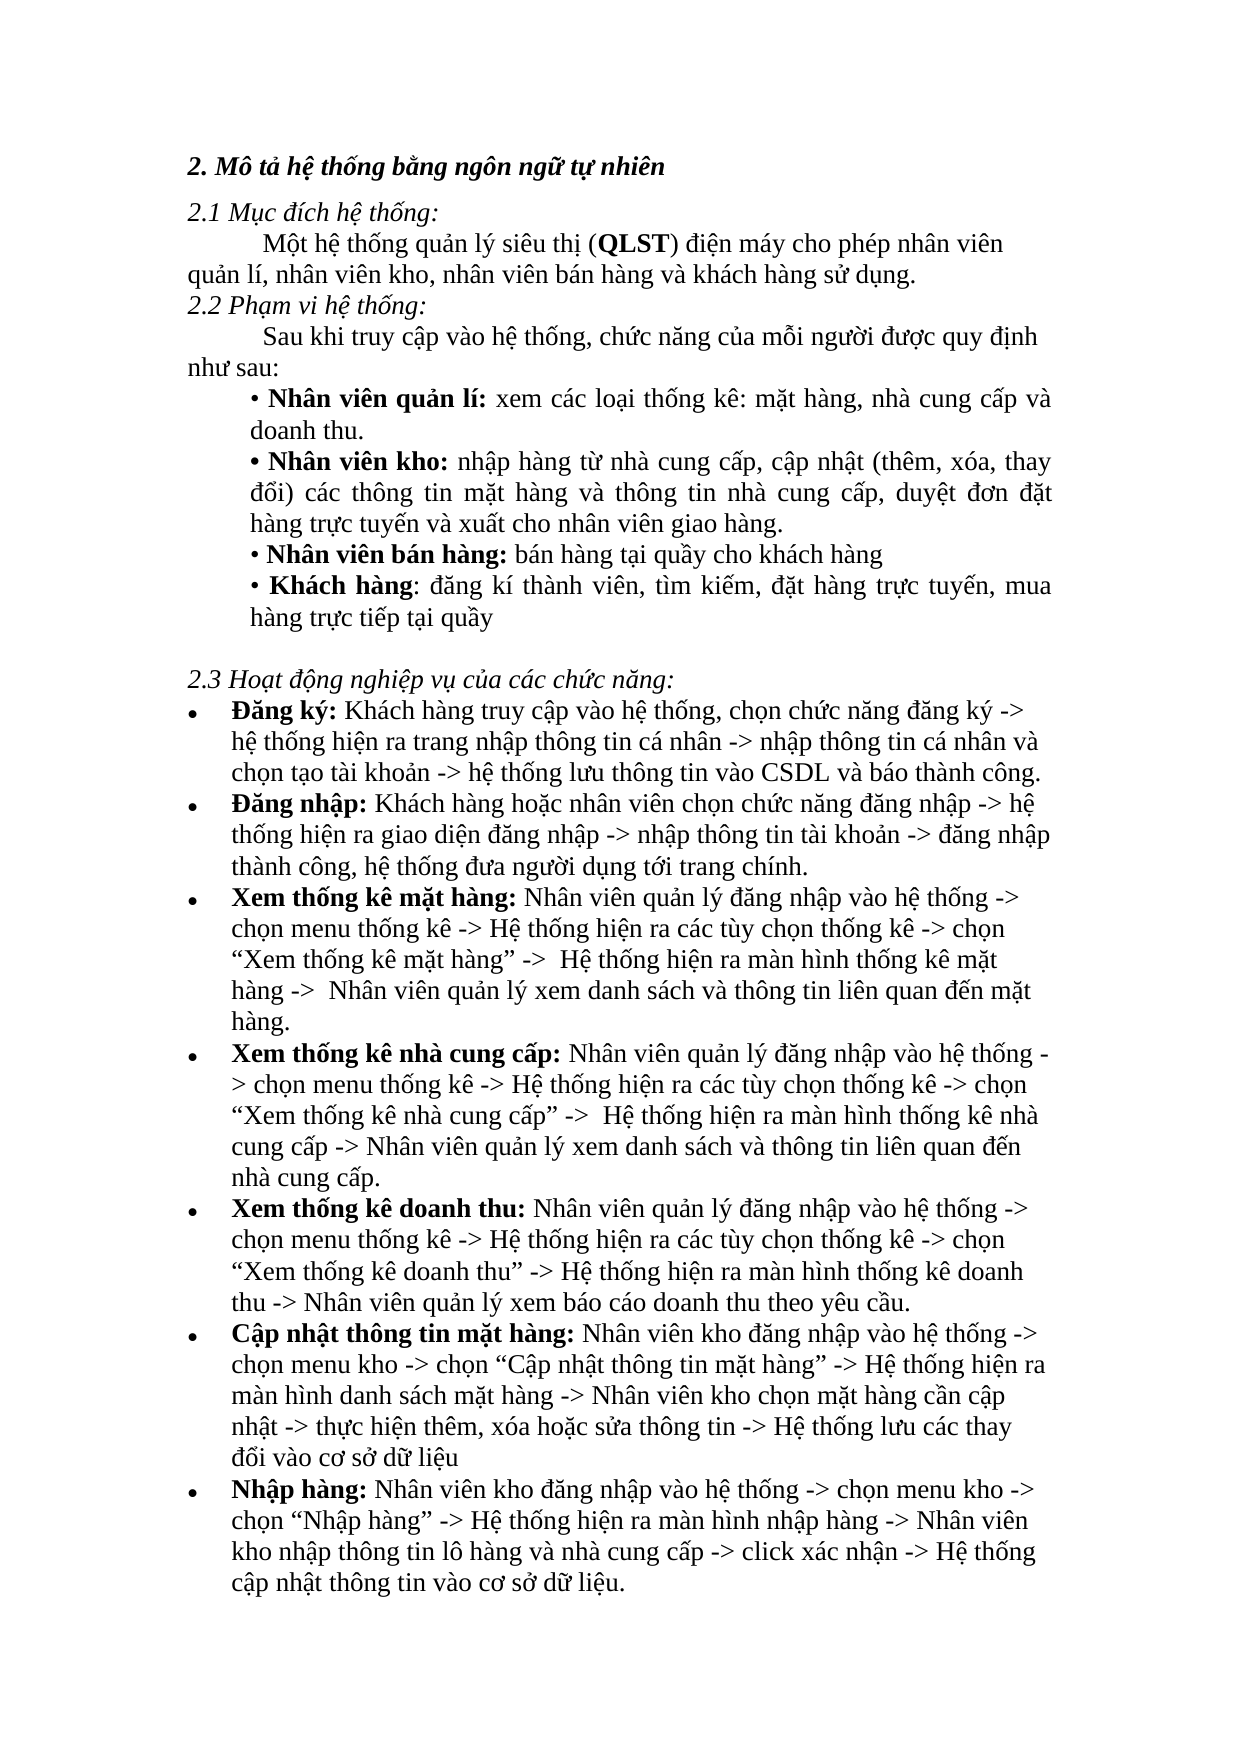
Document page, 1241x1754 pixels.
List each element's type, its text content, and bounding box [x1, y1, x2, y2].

text • Nhân viên quản lí: xem các loại thống kê: mặt hàng, nhà cung cấp và doanh thu. [250, 383, 1053, 445]
list Hoạt động nghiệp vụ của các chức năng: [187, 663, 1053, 694]
list Xem thống kê doanh thu: Nhân viên quản lý đăng nhập vào hệ thống -> chọn menu thống kê -> Hệ thống hiện ra các tùy chọn thống kê -> chọn “Xem thống kê doanh thu” -> Hệ thống hiện ra màn hình thống kê doanh thu -> Nhân viên quản lý xem báo cáo doanh thu theo yêu cầu. [187, 1192, 1053, 1317]
list Xem thống kê mặt hàng: Nhân viên quản lý đăng nhập vào hệ thống -> chọn menu thống kê -> Hệ thống hiện ra các tùy chọn thống kê -> chọn “Xem thống kê mặt hàng” -> Hệ thống hiện ra màn hình thống kê mặt hàng -> Nhân viên quản lý xem danh sách và thông tin liên quan đến mặt hàng. [187, 881, 1053, 1037]
list Xem thống kê nhà cung cấp: Nhân viên quản lý đăng nhập vào hệ thống -> chọn menu thống kê -> Hệ thống hiện ra các tùy chọn thống kê -> chọn “Xem thống kê nhà cung cấp” -> Hệ thống hiện ra màn hình thống kê nhà cung cấp -> Nhân viên quản lý xem danh sách và thông tin liên quan đến nhà cung cấp. [187, 1037, 1053, 1192]
text • Nhân viên bán hàng: bán hàng tại quầy cho khách hàng [250, 538, 1053, 569]
text Một hệ thống quản lý siêu thị (QLST) điện máy cho phép nhân viên quản lí, nhân viên kho, nhân viên bán hàng và khách hàng sử dụng. [187, 227, 1053, 289]
list Nhập hàng: Nhân viên kho đăng nhập vào hệ thống -> chọn menu kho -> chọn “Nhập hàng” -> Hệ thống hiện ra màn hình nhập hàng -> Nhân viên kho nhập thông tin lô hàng và nhà cung cấp -> click xác nhận -> Hệ thống cập nhật thông tin vào cơ sở dữ liệu. [187, 1473, 1053, 1597]
text • Nhân viên kho: nhập hàng từ nhà cung cấp, cập nhật (thêm, xóa, thay đổi) các thông tin mặt hàng và thông tin nhà cung cấp, duyệt đơn đặt hàng trực tuyến và xuất cho nhân viên giao hàng. [250, 445, 1053, 538]
list Đăng nhập: Khách hàng hoặc nhân viên chọn chức năng đăng nhập -> hệ thống hiện ra giao diện đăng nhập -> nhập thông tin tài khoản -> đăng nhập thành công, hệ thống đưa người dụng tới trang chính. [187, 787, 1053, 881]
list Phạm vi hệ thống: [187, 289, 1053, 320]
text Sau khi truy cập vào hệ thống, chức năng của mỗi người được quy định như sau: [187, 320, 1053, 383]
subtitle Mô tả hệ thống bằng ngôn ngữ tự nhiên [187, 150, 1053, 181]
list Đăng ký: Khách hàng truy cập vào hệ thống, chọn chức năng đăng ký -> hệ thống hiện ra trang nhập thông tin cá nhân -> nhập thông tin cá nhân và chọn tạo tài khoản -> hệ thống lưu thông tin vào CSDL và báo thành công. [187, 694, 1053, 787]
list Cập nhật thông tin mặt hàng: Nhân viên kho đăng nhập vào hệ thống -> chọn menu kho -> chọn “Cập nhật thông tin mặt hàng” -> Hệ thống hiện ra màn hình danh sách mặt hàng -> Nhân viên kho chọn mặt hàng cần cập nhật -> thực hiện thêm, xóa hoặc sửa thông tin -> Hệ thống lưu các thay đổi vào cơ sở dữ liệu [187, 1317, 1053, 1473]
list Mục đích hệ thống: [187, 196, 1053, 227]
text • Khách hàng: đăng kí thành viên, tìm kiếm, đặt hàng trực tuyến, mua hàng trực tiếp tại quầy [250, 569, 1053, 632]
